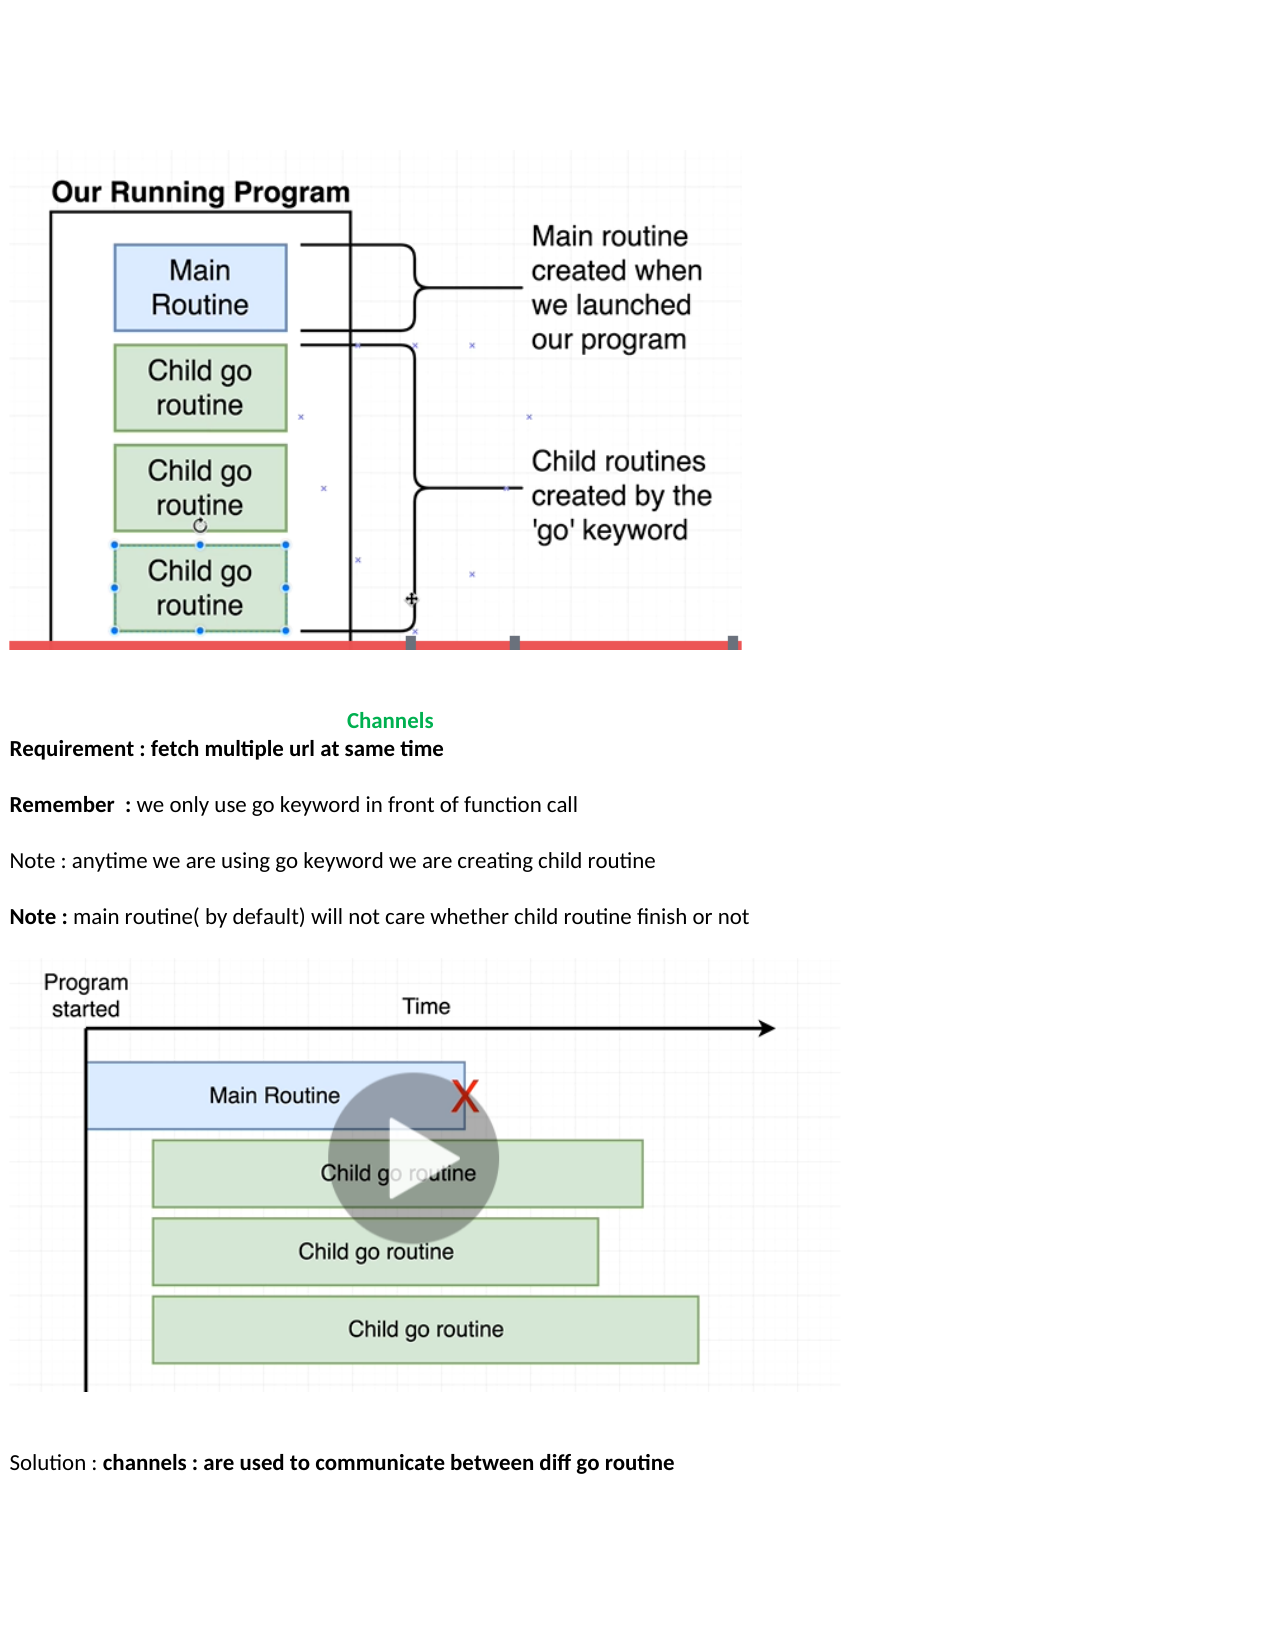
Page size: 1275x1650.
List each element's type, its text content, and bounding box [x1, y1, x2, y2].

picture [9, 150, 742, 650]
text Solution : channels : are used to communicate between diff go routine [9, 1448, 1125, 1476]
text Remember : we only use go keyword in front of function call [9, 790, 1125, 818]
picture [9, 958, 841, 1392]
text Channels [347, 706, 1125, 734]
text Requirement : fetch multiple url at same time [9, 734, 1125, 762]
text Note : main routine( by default) will not care whether child routine finish or not [9, 902, 1125, 930]
text Note : anytime we are using go keyword we are creating child routine [9, 846, 1125, 874]
